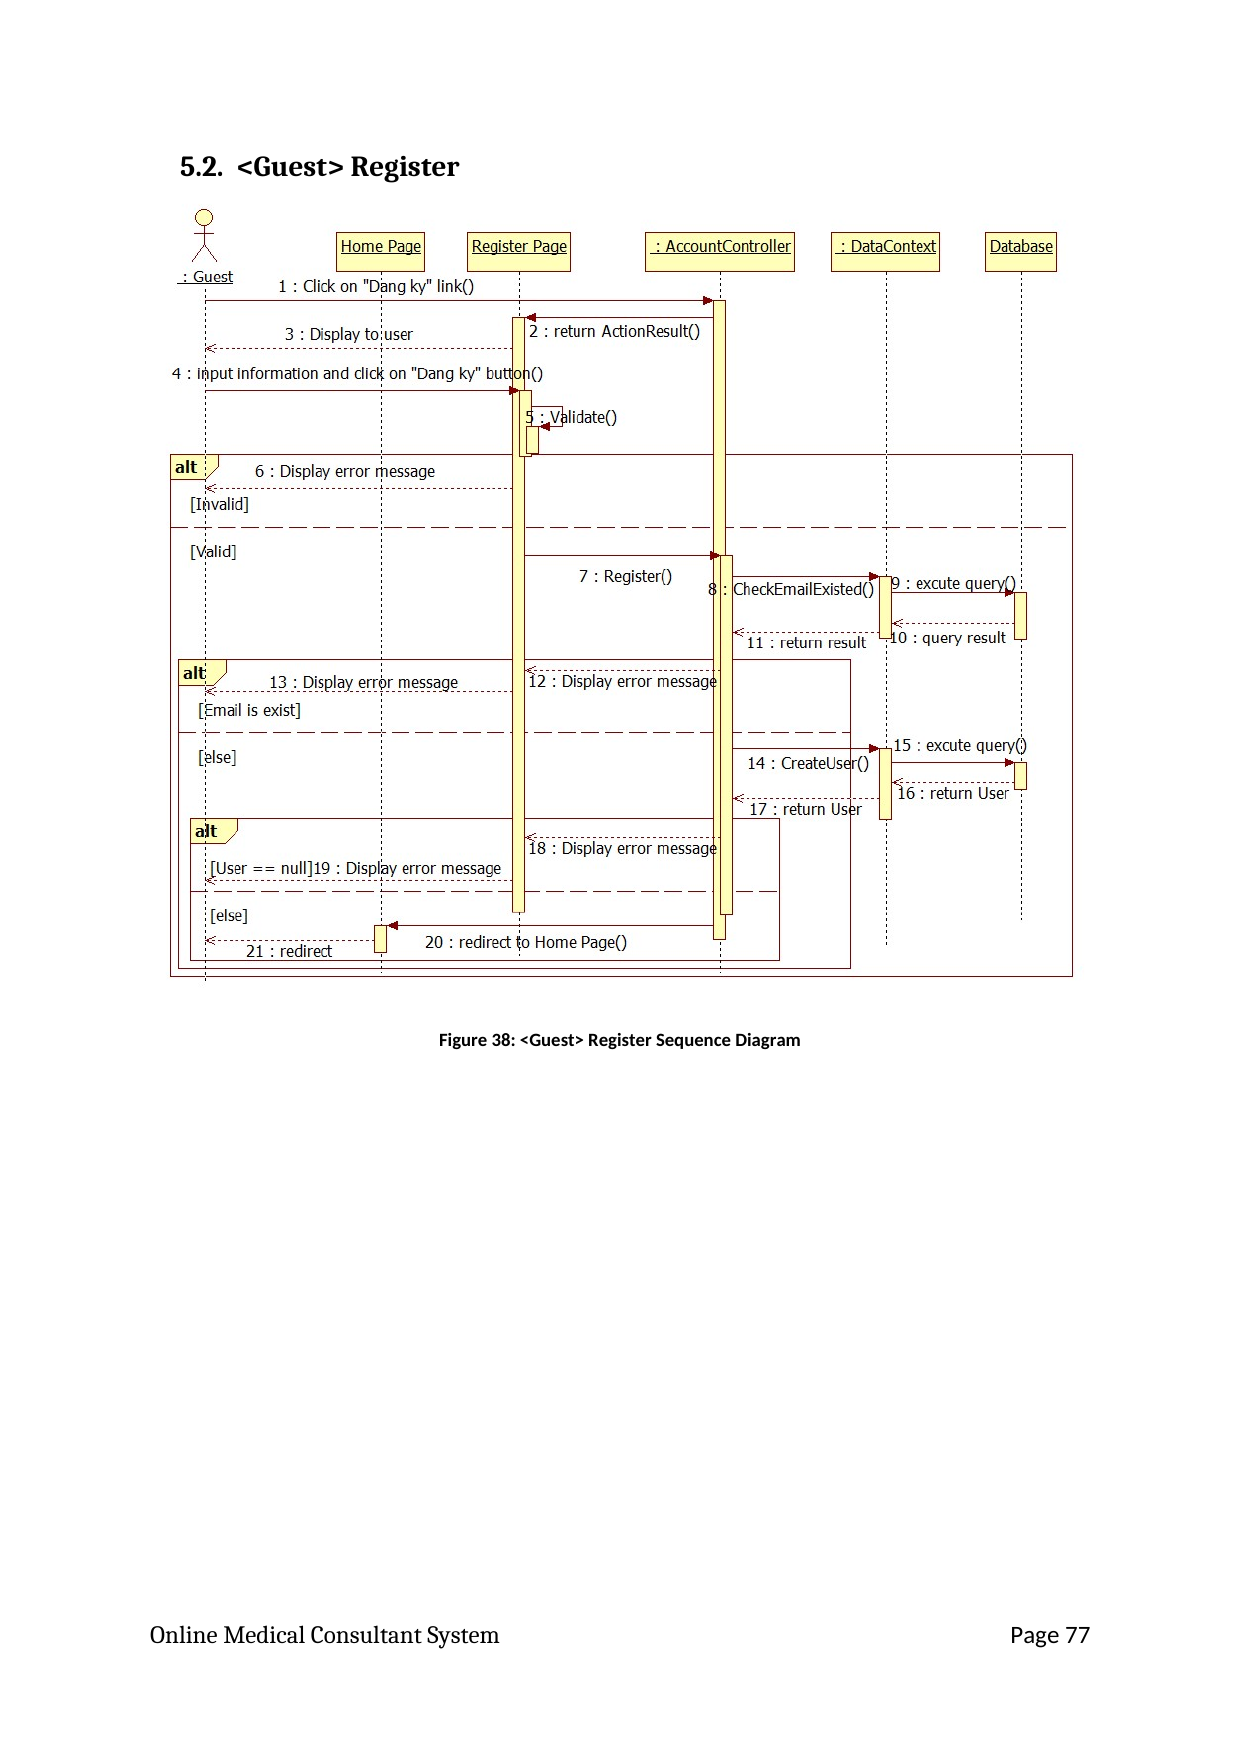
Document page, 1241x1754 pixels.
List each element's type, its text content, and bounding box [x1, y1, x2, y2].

subtitle <Guest> Register [180, 150, 1090, 183]
text Figure : <Guest> Register Sequence Diagram [150, 1028, 1090, 1051]
picture [150, 188, 1091, 1003]
